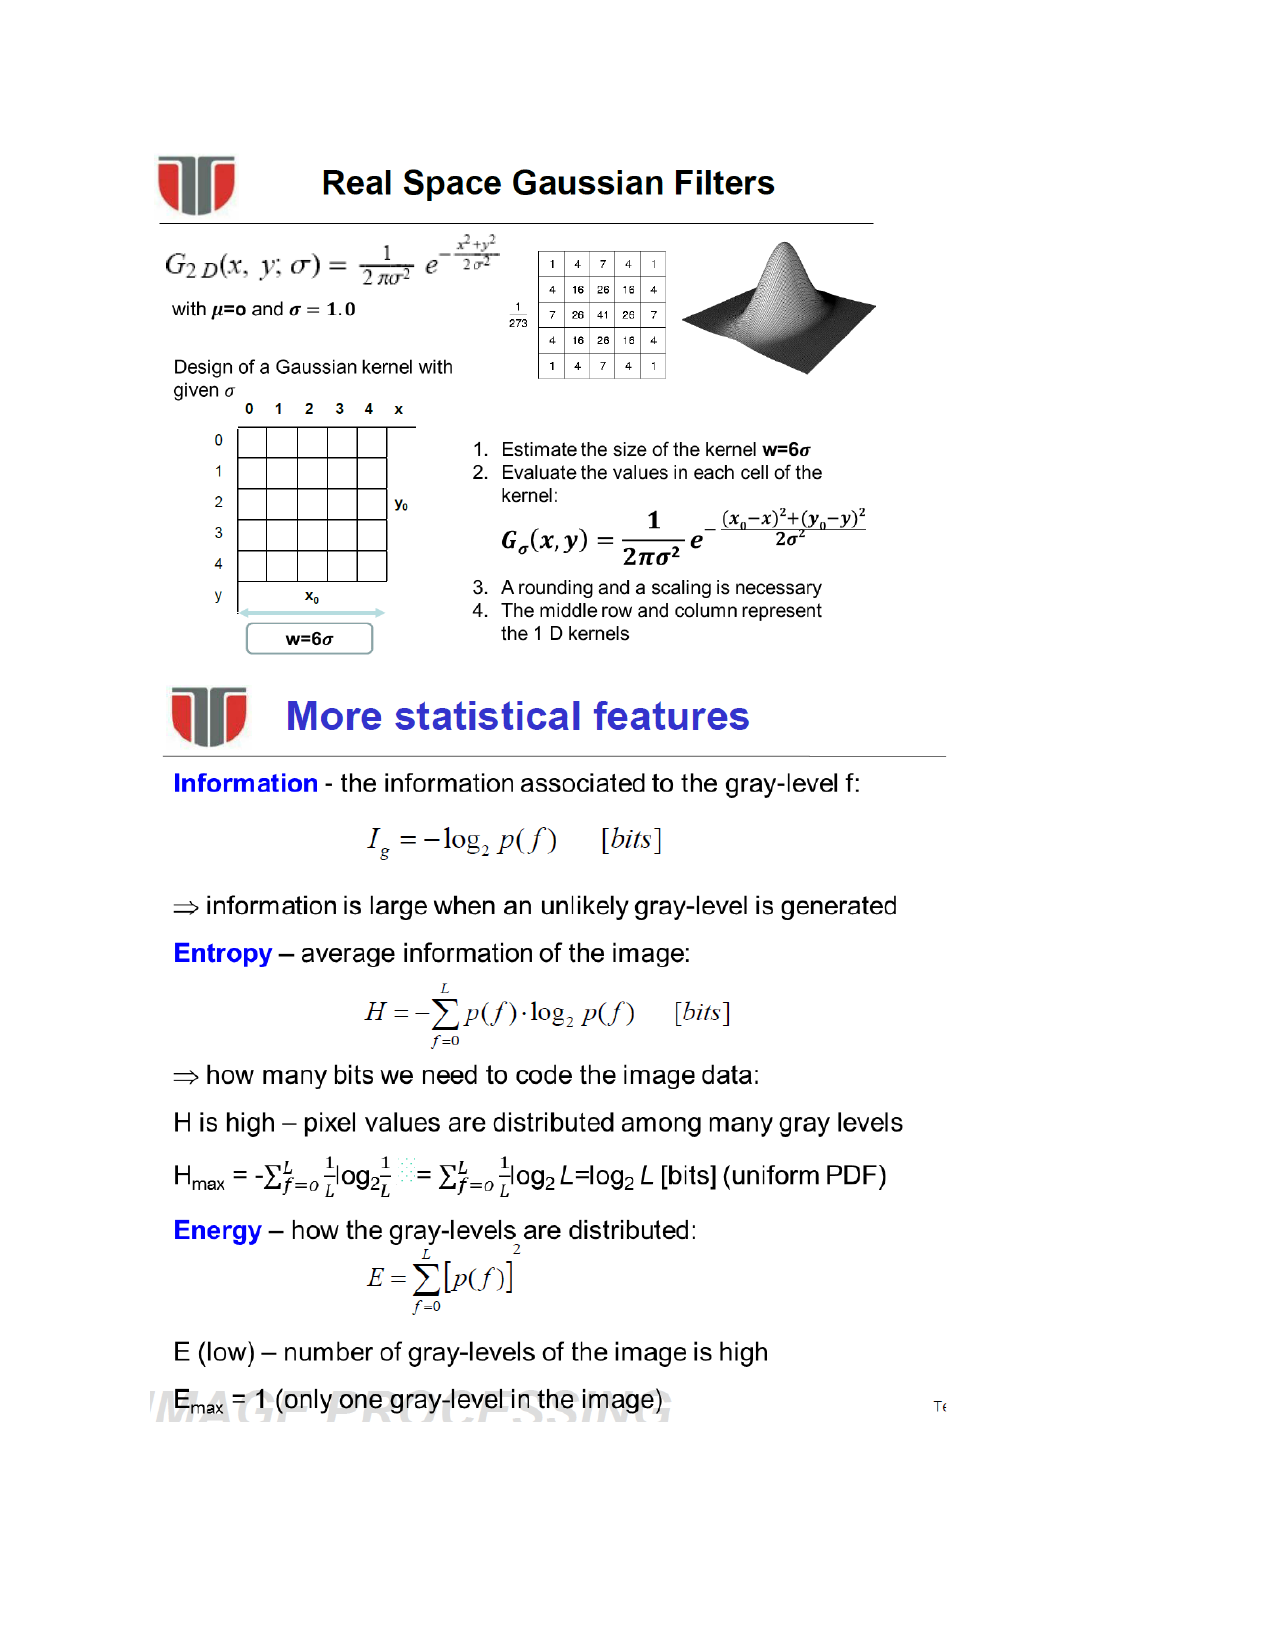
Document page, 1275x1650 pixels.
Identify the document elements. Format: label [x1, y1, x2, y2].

picture [150, 676, 947, 1422]
picture [150, 150, 880, 658]
